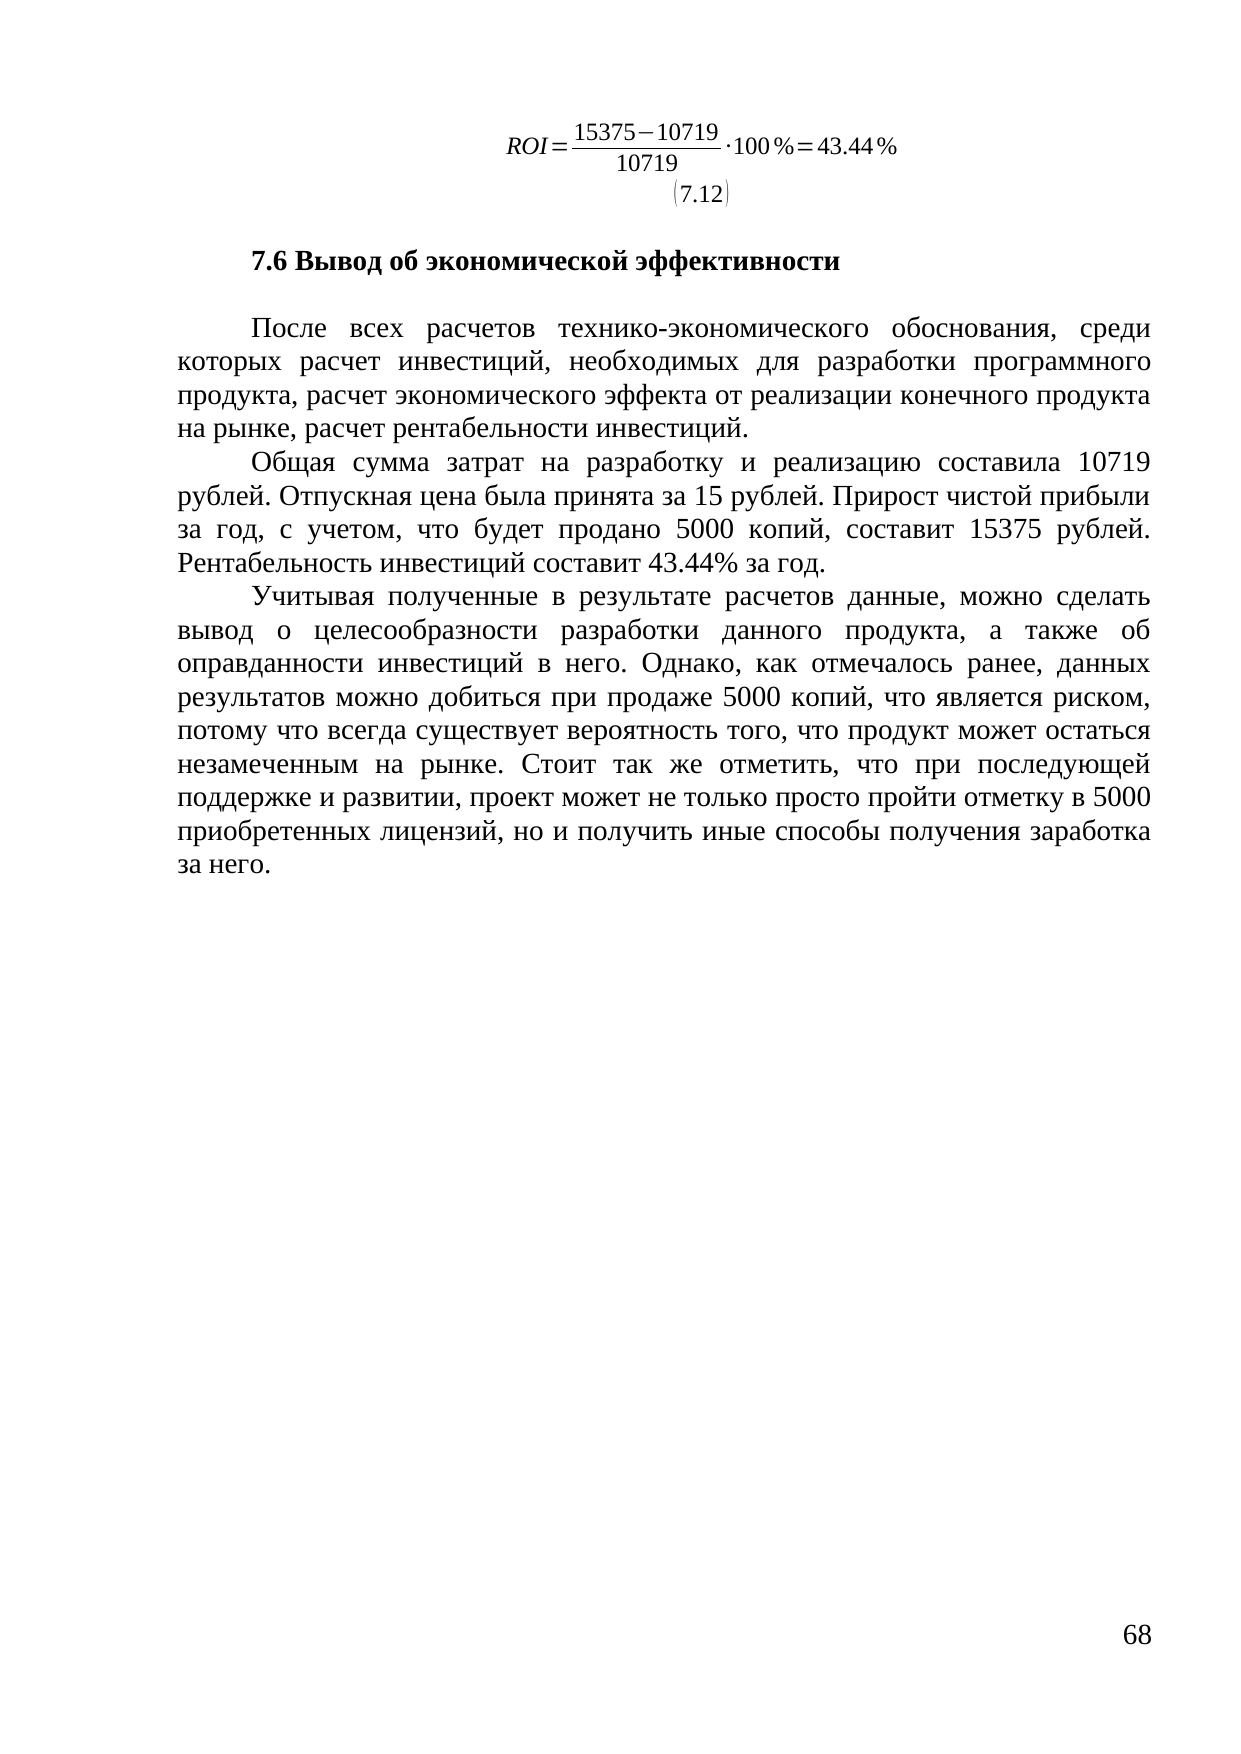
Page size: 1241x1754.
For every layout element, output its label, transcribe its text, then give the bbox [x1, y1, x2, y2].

text После всех расчетов технико-экономического обоснования, среди которых расчет инвестиций, необходимых для разработки программного продукта, расчет экономического эффекта от реализации конечного продукта на рынке, расчет рентабельности инвестиций. [177, 310, 1152, 444]
text 7.6 Вывод об экономической эффективности [177, 243, 1152, 276]
text Общая сумма затрат на разработку и реализацию составила 10719 рублей. Отпускная цена была принята за 15 рублей. Прирост чистой прибыли за год, с учетом, что будет продано 5000 копий, составит 15375 рублей. Рентабельность инвестиций составит 43.44% за год. [177, 444, 1152, 578]
text Учитывая полученные в результате расчетов данные, можно сделать вывод о целесообразности разработки данного продукта, а также об оправданности инвестиций в него. Однако, как отмечалось ранее, данных результатов можно добиться при продаже 5000 копий, что является риском, потому что всегда существует вероятность того, что продукт может остаться незамеченным на рынке. Стоит так же отметить, что при последующей поддержке и развитии, проект может не только просто пройти отметку в 5000 приобретенных лицензий, но и получить иные способы получения заработка за него. [177, 578, 1152, 880]
